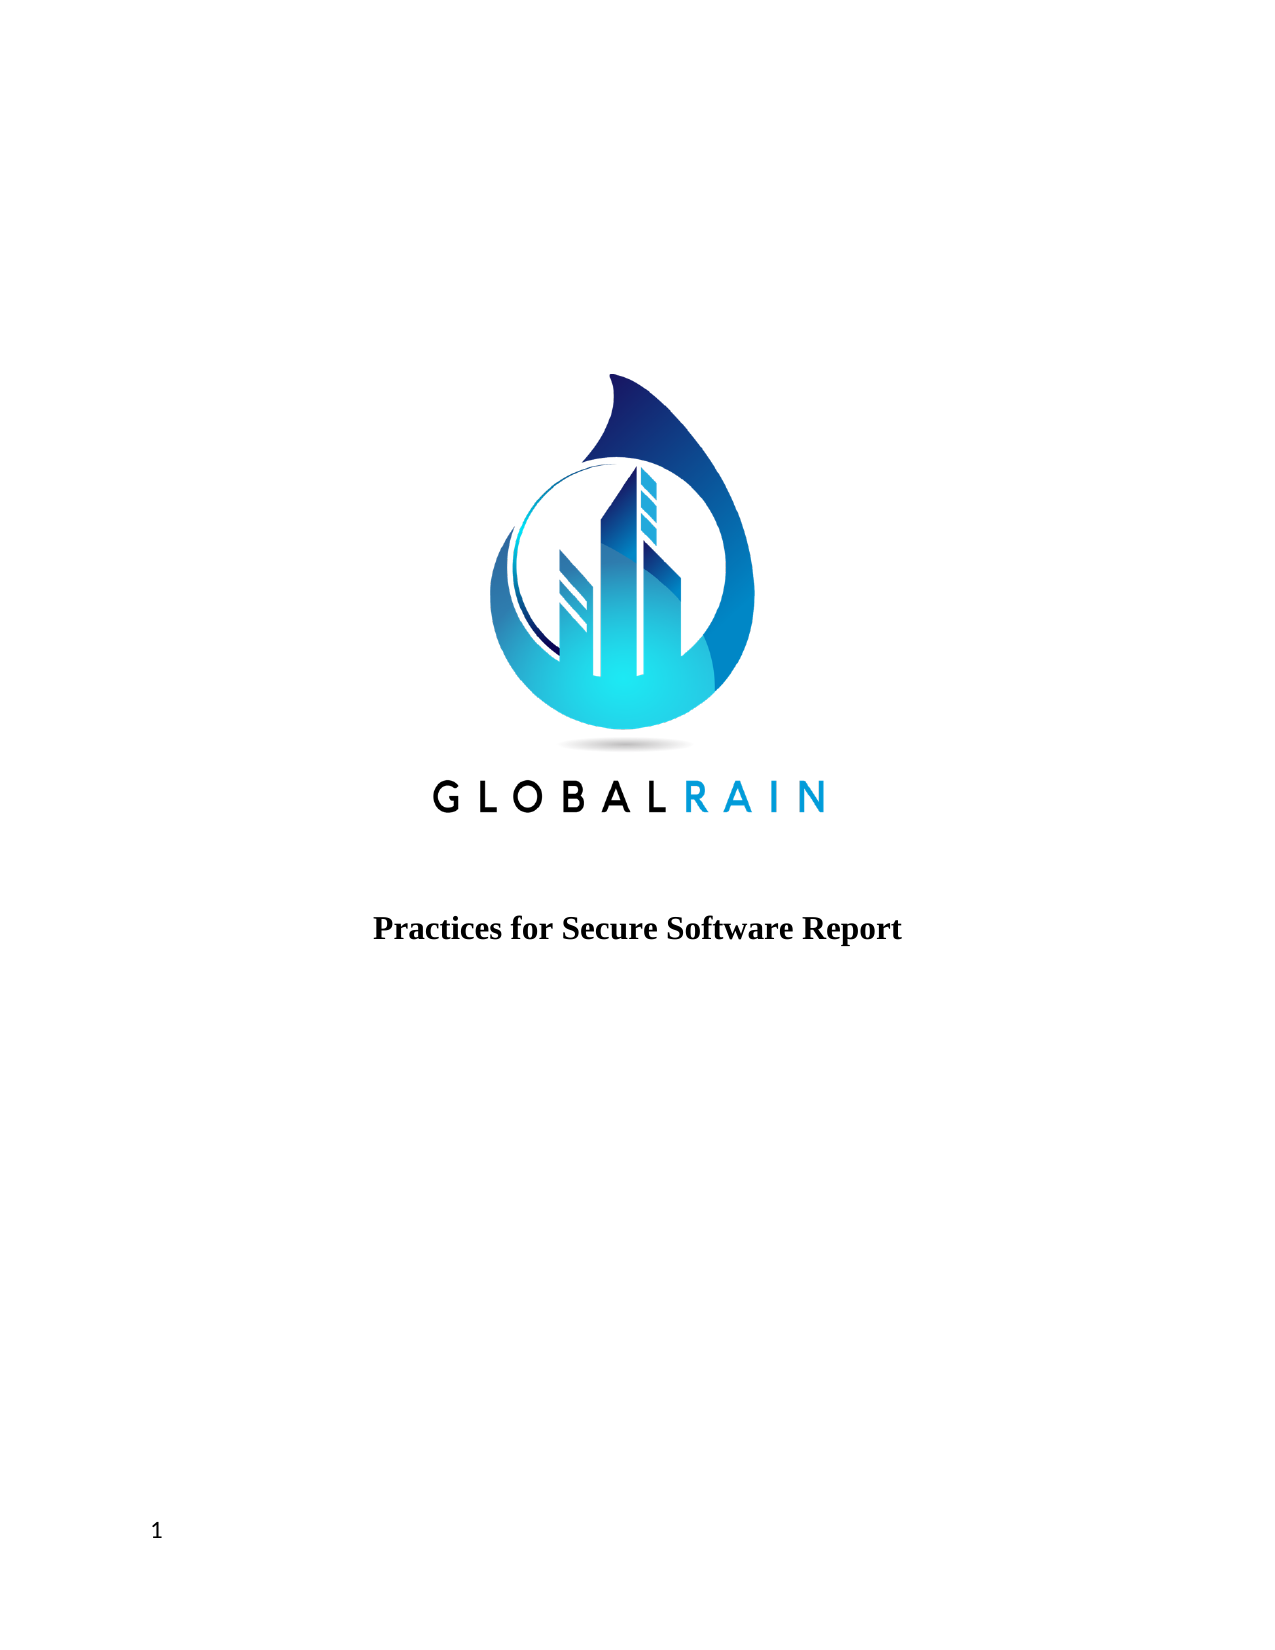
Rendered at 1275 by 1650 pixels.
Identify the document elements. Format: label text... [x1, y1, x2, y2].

subtitle Practices for Secure Software Report [150, 908, 1125, 947]
picture [431, 374, 844, 822]
